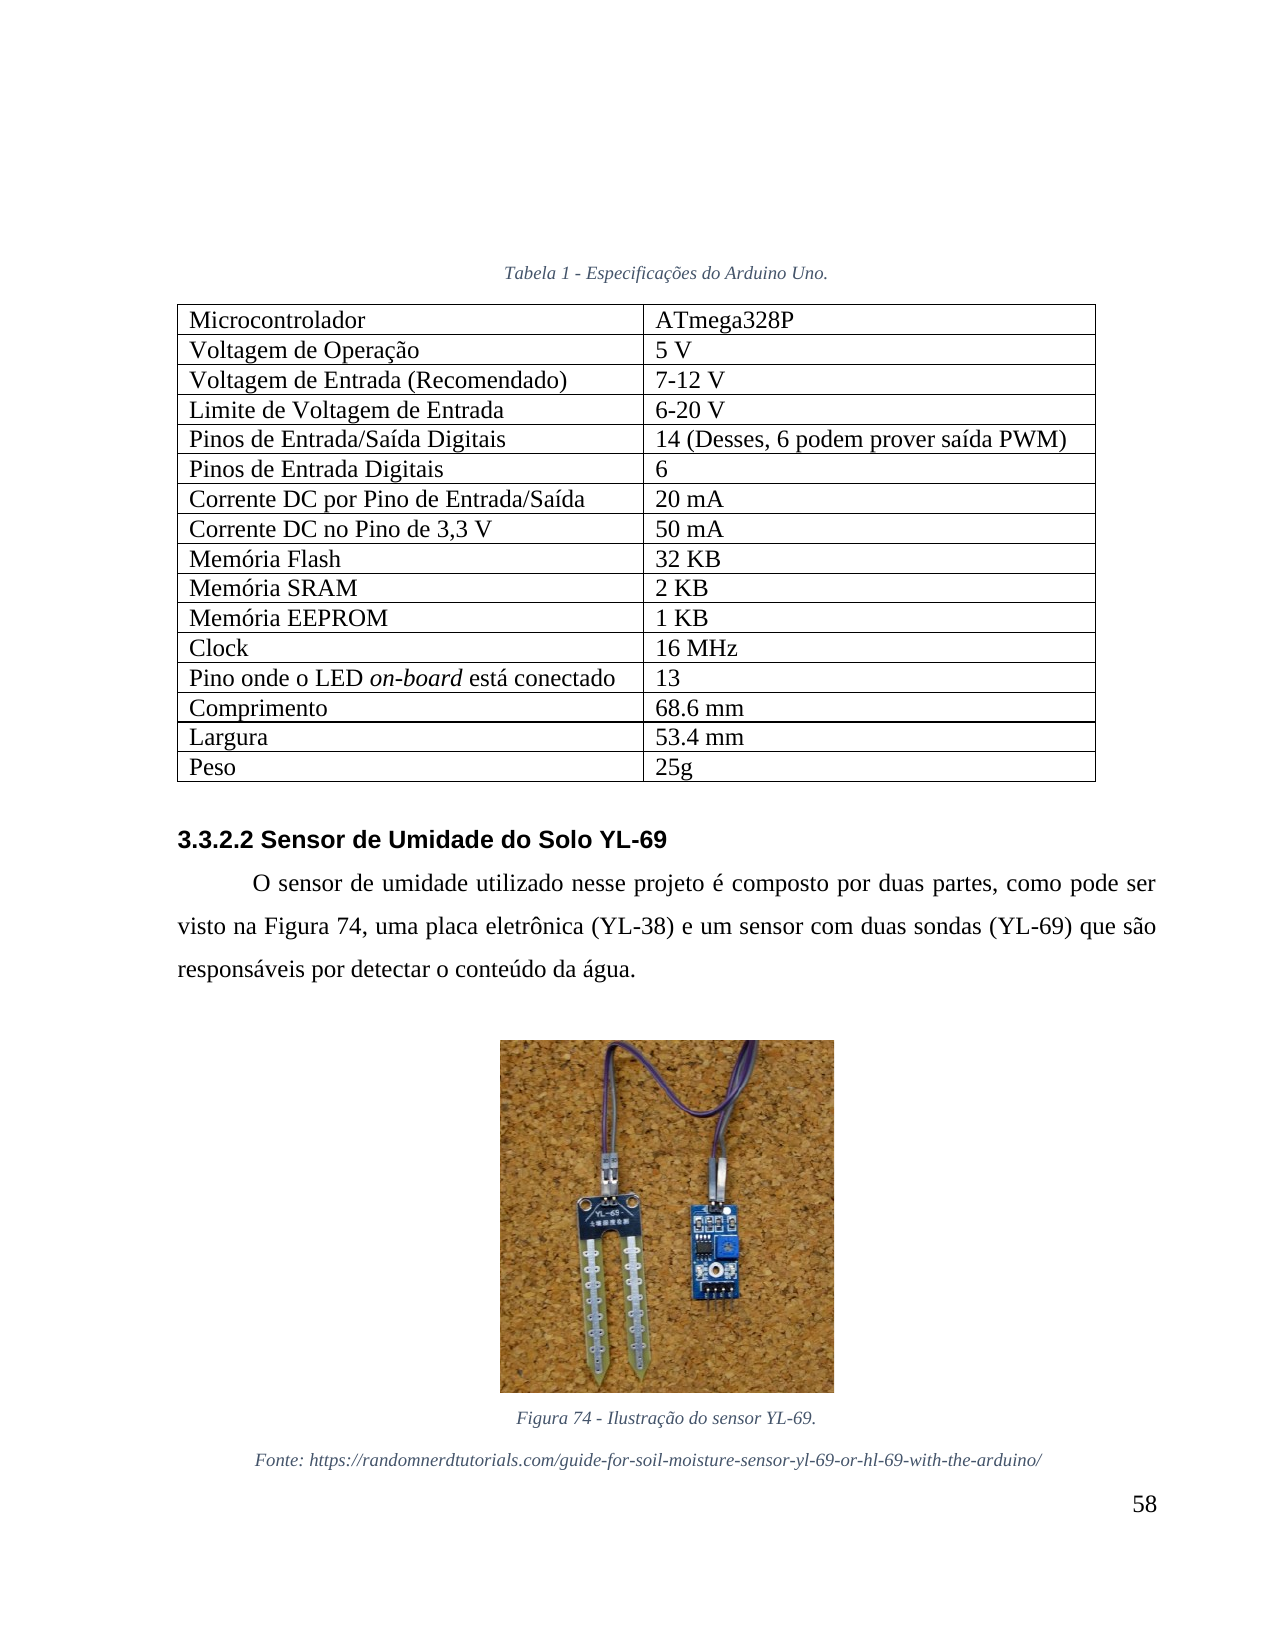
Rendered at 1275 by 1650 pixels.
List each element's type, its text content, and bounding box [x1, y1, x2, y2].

table_cell 16 MHz [644, 633, 1095, 662]
table_cell 2 KB [644, 574, 1095, 602]
table_cell Pinos de Entrada/Saída Digitais [178, 425, 643, 453]
text Fonte: https://randomnerdtutorials.com/guide-for-soil-moisture-sensor-yl-69-or-hl-69-with-the-arduino/ [177, 1449, 1157, 1471]
table_cell Pino onde o LED on-board está conectado [178, 663, 643, 692]
table_cell 20 mA [644, 484, 1095, 513]
table_cell Memória Flash [178, 544, 643, 572]
picture [500, 1040, 835, 1393]
table_cell Peso [178, 752, 643, 781]
table_cell Corrente DC no Pino de 3,3 V [178, 514, 643, 543]
table_cell Pinos de Entrada Digitais [178, 454, 643, 483]
table_cell 50 mA [644, 514, 1095, 543]
table_cell 14 (Desses, 6 podem prover saída PWM) [644, 425, 1095, 453]
table_cell Limite de Voltagem de Entrada [178, 395, 643, 423]
text Figura 74 - Ilustração do sensor YL-69. [177, 1407, 1157, 1428]
table_cell Comprimento [178, 693, 643, 721]
table_cell 7-12 V [644, 365, 1095, 394]
table_cell Voltagem de Operação [178, 335, 643, 364]
table_cell Memória SRAM [178, 574, 643, 602]
table_cell 25g [644, 752, 1095, 781]
table_cell 13 [644, 663, 1095, 692]
text 3.3.2.2 Sensor de Umidade do Solo YL-69 [177, 825, 1157, 854]
table_cell Voltagem de Entrada (Recomendado) [178, 365, 643, 394]
table_cell Memória EEPROM [178, 603, 643, 632]
table_cell 1 KB [644, 603, 1095, 632]
text Tabela 1 - Especificações do Arduino Uno. [177, 262, 1157, 283]
text O sensor de umidade utilizado nesse projeto é composto por duas partes, como pode ser visto na Figura 74, uma placa eletrônica (YL-38) e um sensor com duas sondas (YL-69) que são responsáveis por detectar o conteúdo da água. [177, 868, 1157, 983]
table_cell 6 [644, 454, 1095, 483]
table_cell 53.4 mm [644, 723, 1095, 751]
table_cell Corrente DC por Pino de Entrada/Saída [178, 484, 643, 513]
table_cell 32 KB [644, 544, 1095, 572]
table_cell 68.6 mm [644, 693, 1095, 721]
table_header ATmega328P [644, 305, 1095, 334]
table_cell Clock [178, 633, 643, 662]
table_cell 5 V [644, 335, 1095, 364]
table_header Microcontrolador [178, 305, 643, 334]
table_cell 6-20 V [644, 395, 1095, 423]
table_cell Largura [178, 723, 643, 751]
